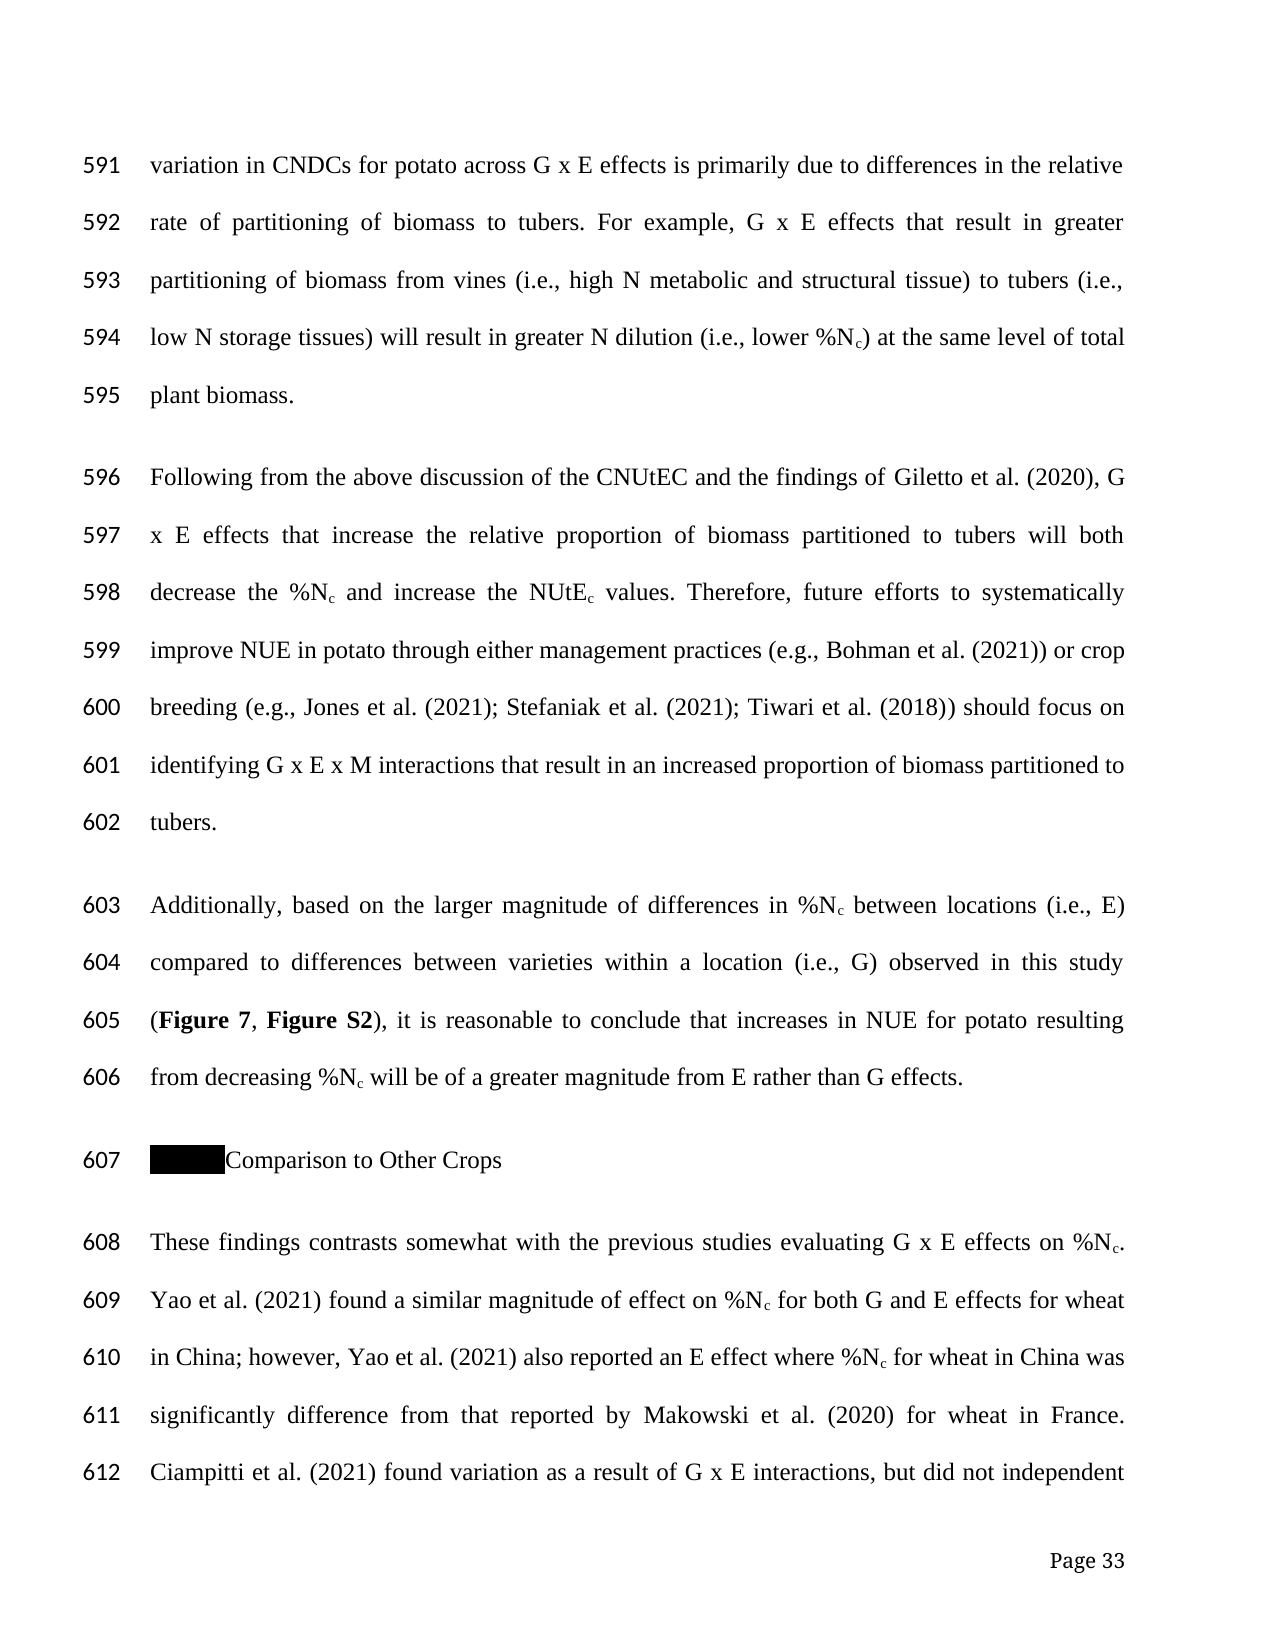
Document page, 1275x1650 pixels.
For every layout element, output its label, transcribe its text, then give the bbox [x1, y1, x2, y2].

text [150, 150, 1125, 409]
text Additionally, based on the larger magnitude of differences in %Nc between locations (i.e., E) compared to differences between varieties within a location (i.e., G) observed in this study (Figure 7, Figure S2), it is reasonable to conclude that increases in NUE for potato resulting from decreasing %Nc will be of a greater magnitude from E rather than G effects. [150, 890, 1125, 1091]
text Following from the above discussion of the CNUtEC and the findings of Giletto et al. (2020), G x E effects that increase the relative proportion of biomass partitioned to tubers will both decrease the %Nc and increase the NUtEc values. Therefore, future efforts to systematically improve NUE in potato through either management practices (e.g., Bohman et al. (2021)) or crop breeding (e.g., Jones et al. (2021); Stefaniak et al. (2021); Tiwari et al. (2018)) should focus on identifying G x E x M interactions that result in an increased proportion of biomass partitioned to tubers. [150, 462, 1125, 836]
subtitle Comparison to Other Crops [225, 1145, 1125, 1174]
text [150, 1227, 1125, 1486]
